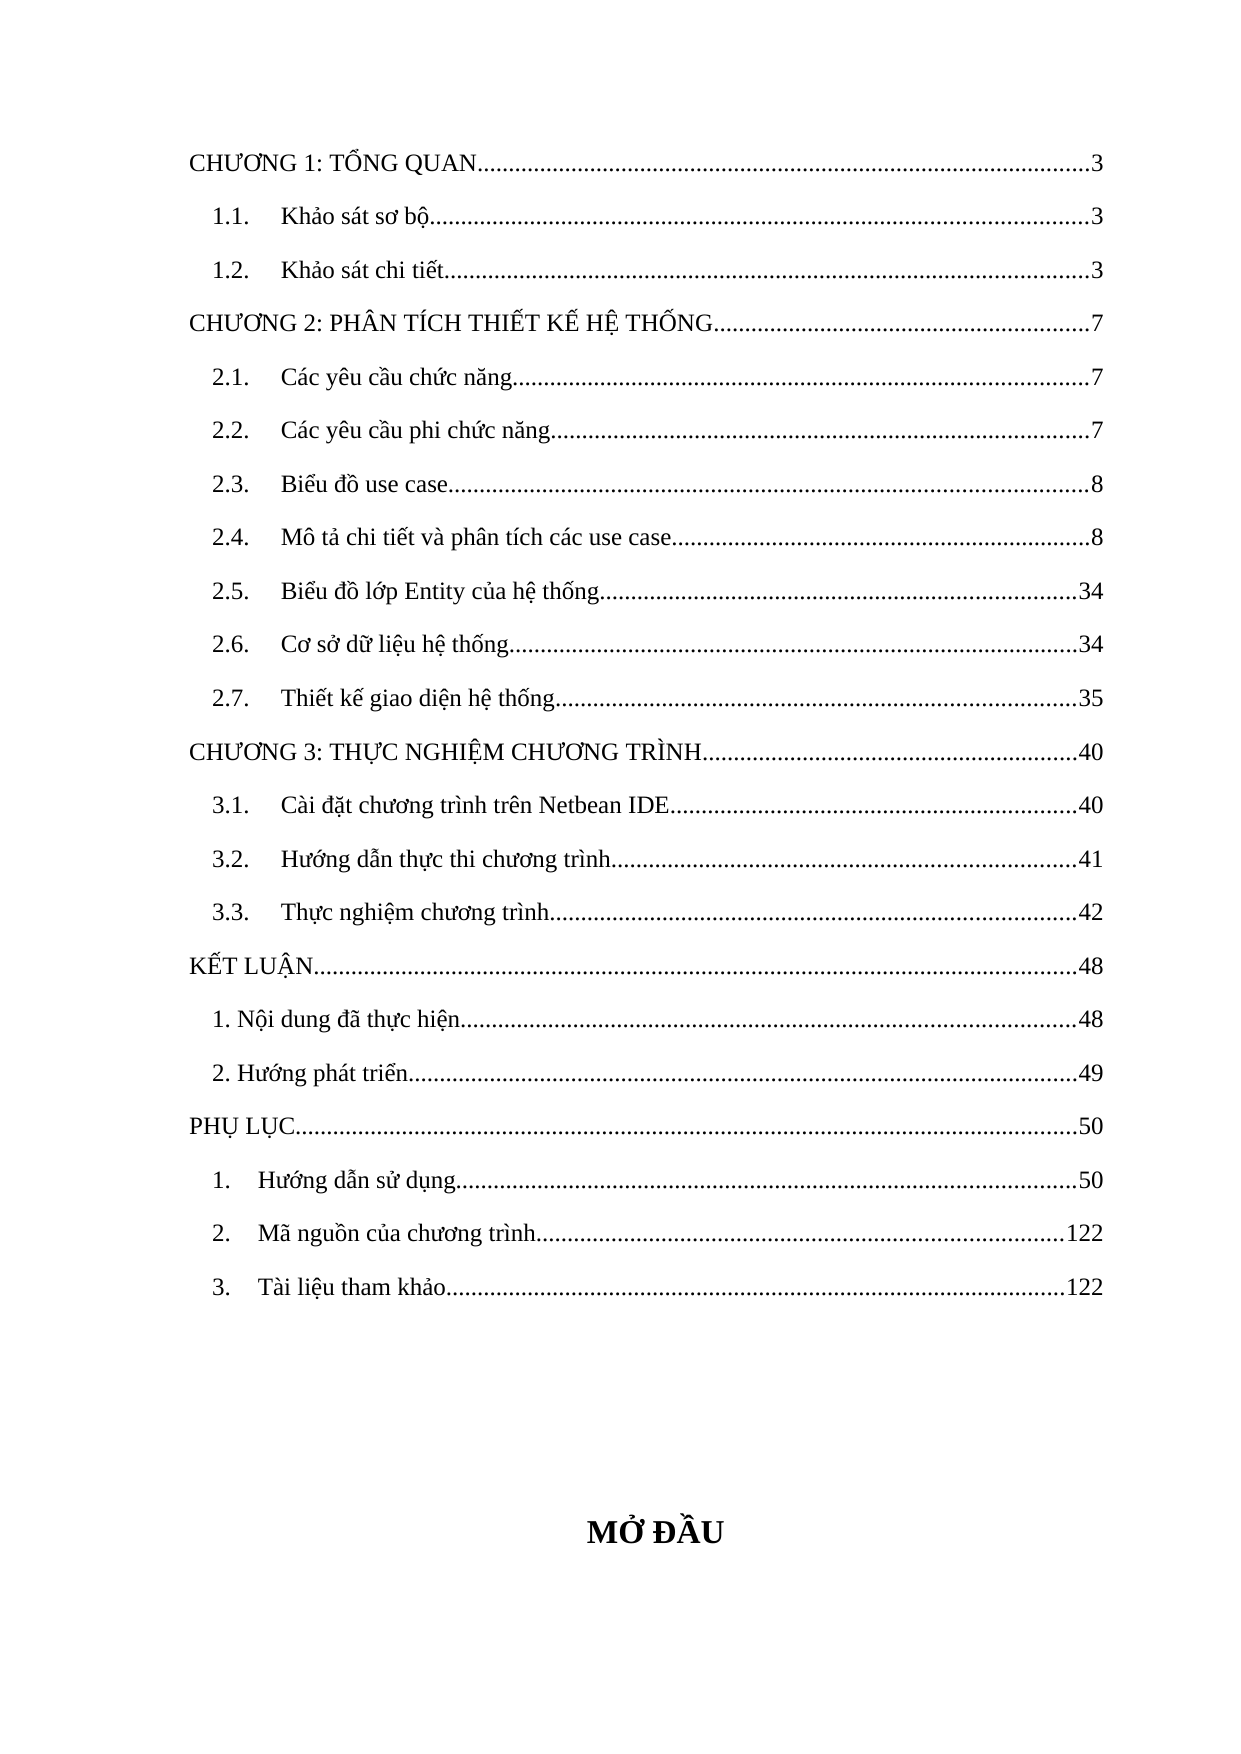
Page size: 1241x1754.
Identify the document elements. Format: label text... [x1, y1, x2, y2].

text MỞ ĐẦU [189, 1512, 1122, 1551]
